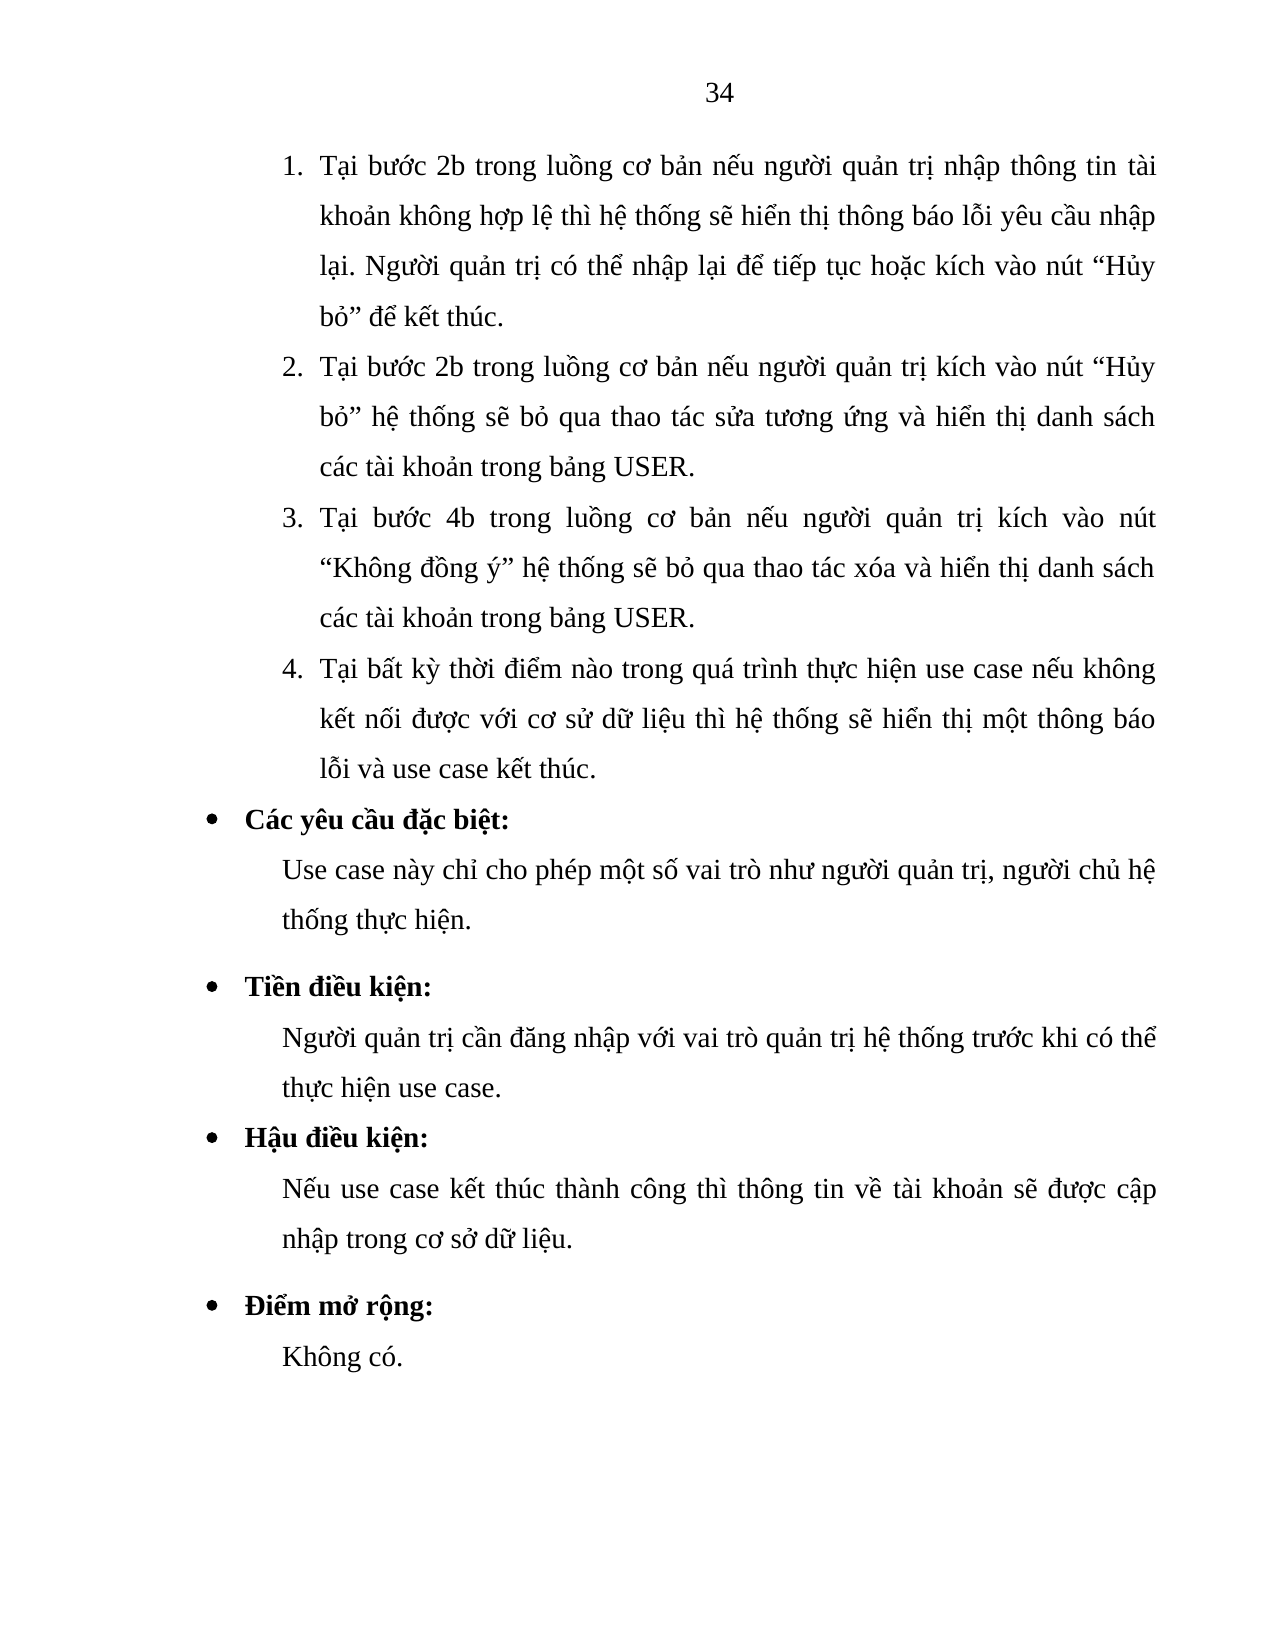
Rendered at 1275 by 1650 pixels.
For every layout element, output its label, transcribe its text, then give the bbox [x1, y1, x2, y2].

text Nếu use case kết thúc thành công thì thông tin về tài khoản sẽ được cập nhập trong cơ sở dữ liệu. [282, 1171, 1157, 1255]
text Không có. [244, 1339, 1157, 1372]
text Người quản trị cần đăng nhập với vai trò quản trị hệ thống trước khi có thể thực hiện use case. [282, 1020, 1157, 1104]
list Điểm mở rộng: [207, 1288, 1157, 1322]
text Use case này chỉ cho phép một số vai trò như người quản trị, người chủ hệ thống thực hiện. [282, 852, 1157, 936]
list Tại bước 2b trong luồng cơ bản nếu người quản trị nhập thông tin tài khoản không hợp lệ thì hệ thống sẽ hiển thị thông báo lỗi yêu cầu nhập lại. Người quản trị có thể nhập lại để tiếp tục hoặc kích vào nút “Hủy bỏ” để kết thúc. [282, 148, 1157, 332]
list Tại bước 2b trong luồng cơ bản nếu người quản trị kích vào nút “Hủy bỏ” hệ thống sẽ bỏ qua thao tác sửa tương ứng và hiển thị danh sách các tài khoản trong bảng USER. [282, 349, 1157, 483]
list Tại bất kỳ thời điểm nào trong quá trình thực hiện use case nếu không kết nối được với cơ sử dữ liệu thì hệ thống sẽ hiển thị một thông báo lỗi và use case kết thúc. [282, 651, 1157, 785]
list Tiền điều kiện: [207, 969, 1157, 1003]
list Các yêu cầu đặc biệt: [207, 802, 1157, 835]
list Hậu điều kiện: [207, 1121, 1157, 1154]
list Tại bước 4b trong luồng cơ bản nếu người quản trị kích vào nút “Không đồng ý” hệ thống sẽ bỏ qua thao tác xóa và hiển thị danh sách các tài khoản trong bảng USER. [282, 500, 1157, 634]
